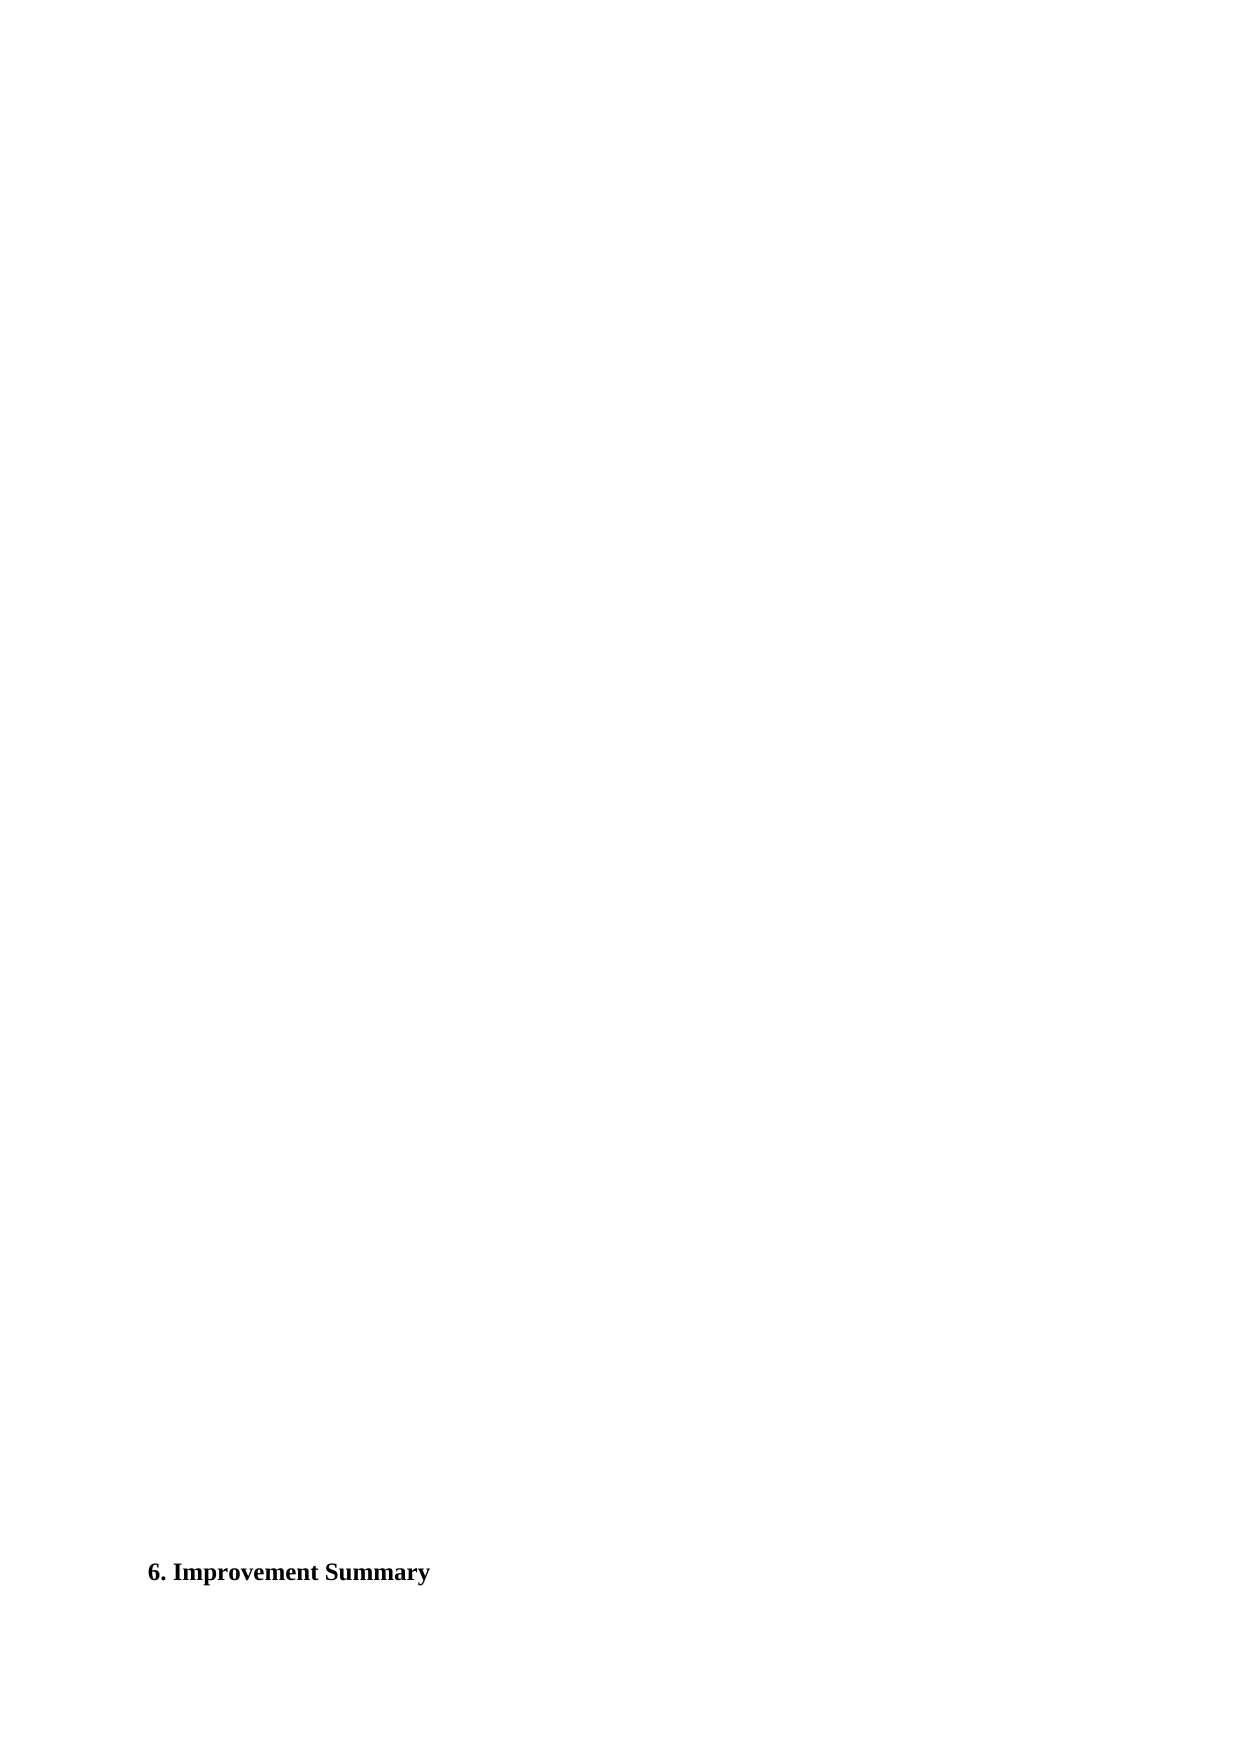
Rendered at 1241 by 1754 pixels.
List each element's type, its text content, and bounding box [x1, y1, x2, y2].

text 6. Improvement Summary [148, 1557, 1093, 1586]
